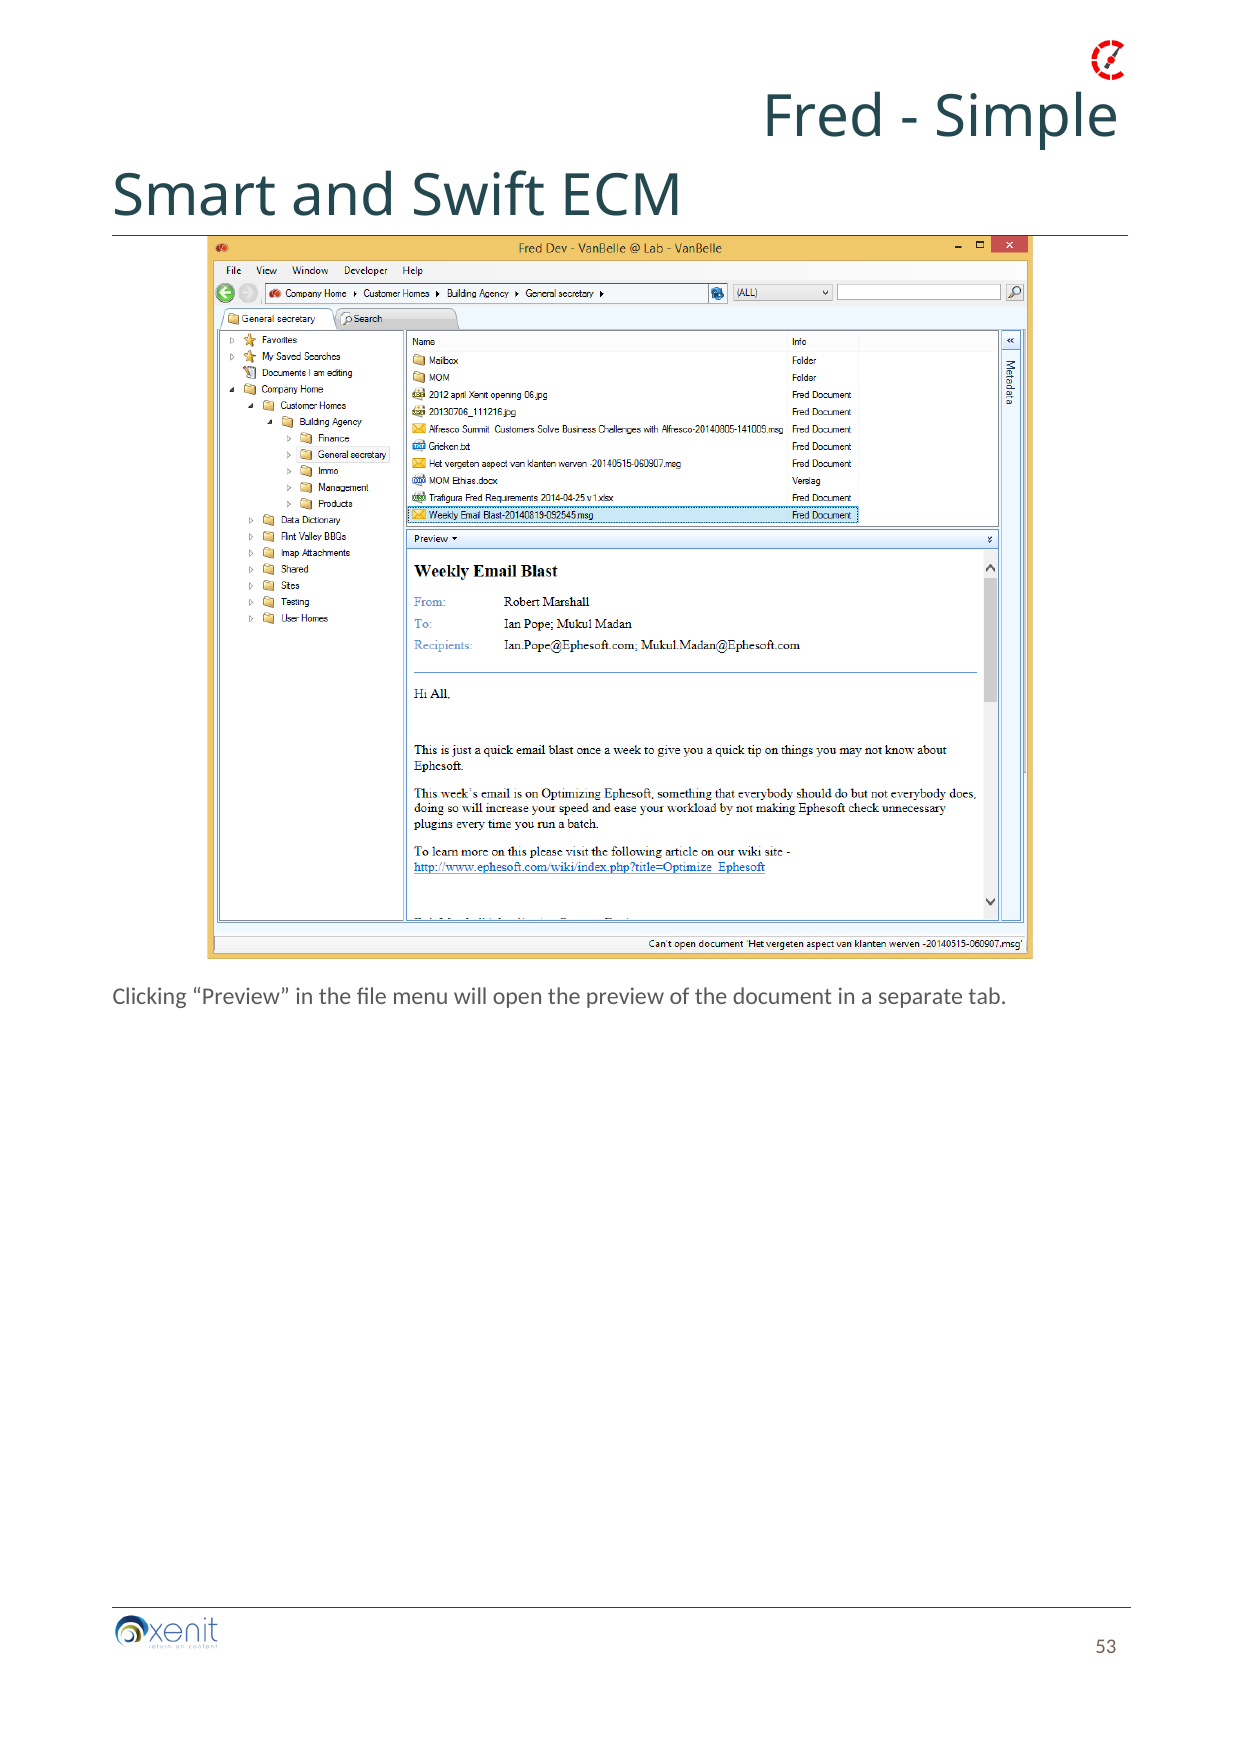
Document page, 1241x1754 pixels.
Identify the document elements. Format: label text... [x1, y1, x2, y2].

picture [112, 1610, 222, 1654]
picture [1087, 37, 1130, 83]
text Clicking “Preview” in the file menu will open the preview of the document in a separate tab. [112, 981, 1128, 1010]
picture [207, 236, 1033, 959]
